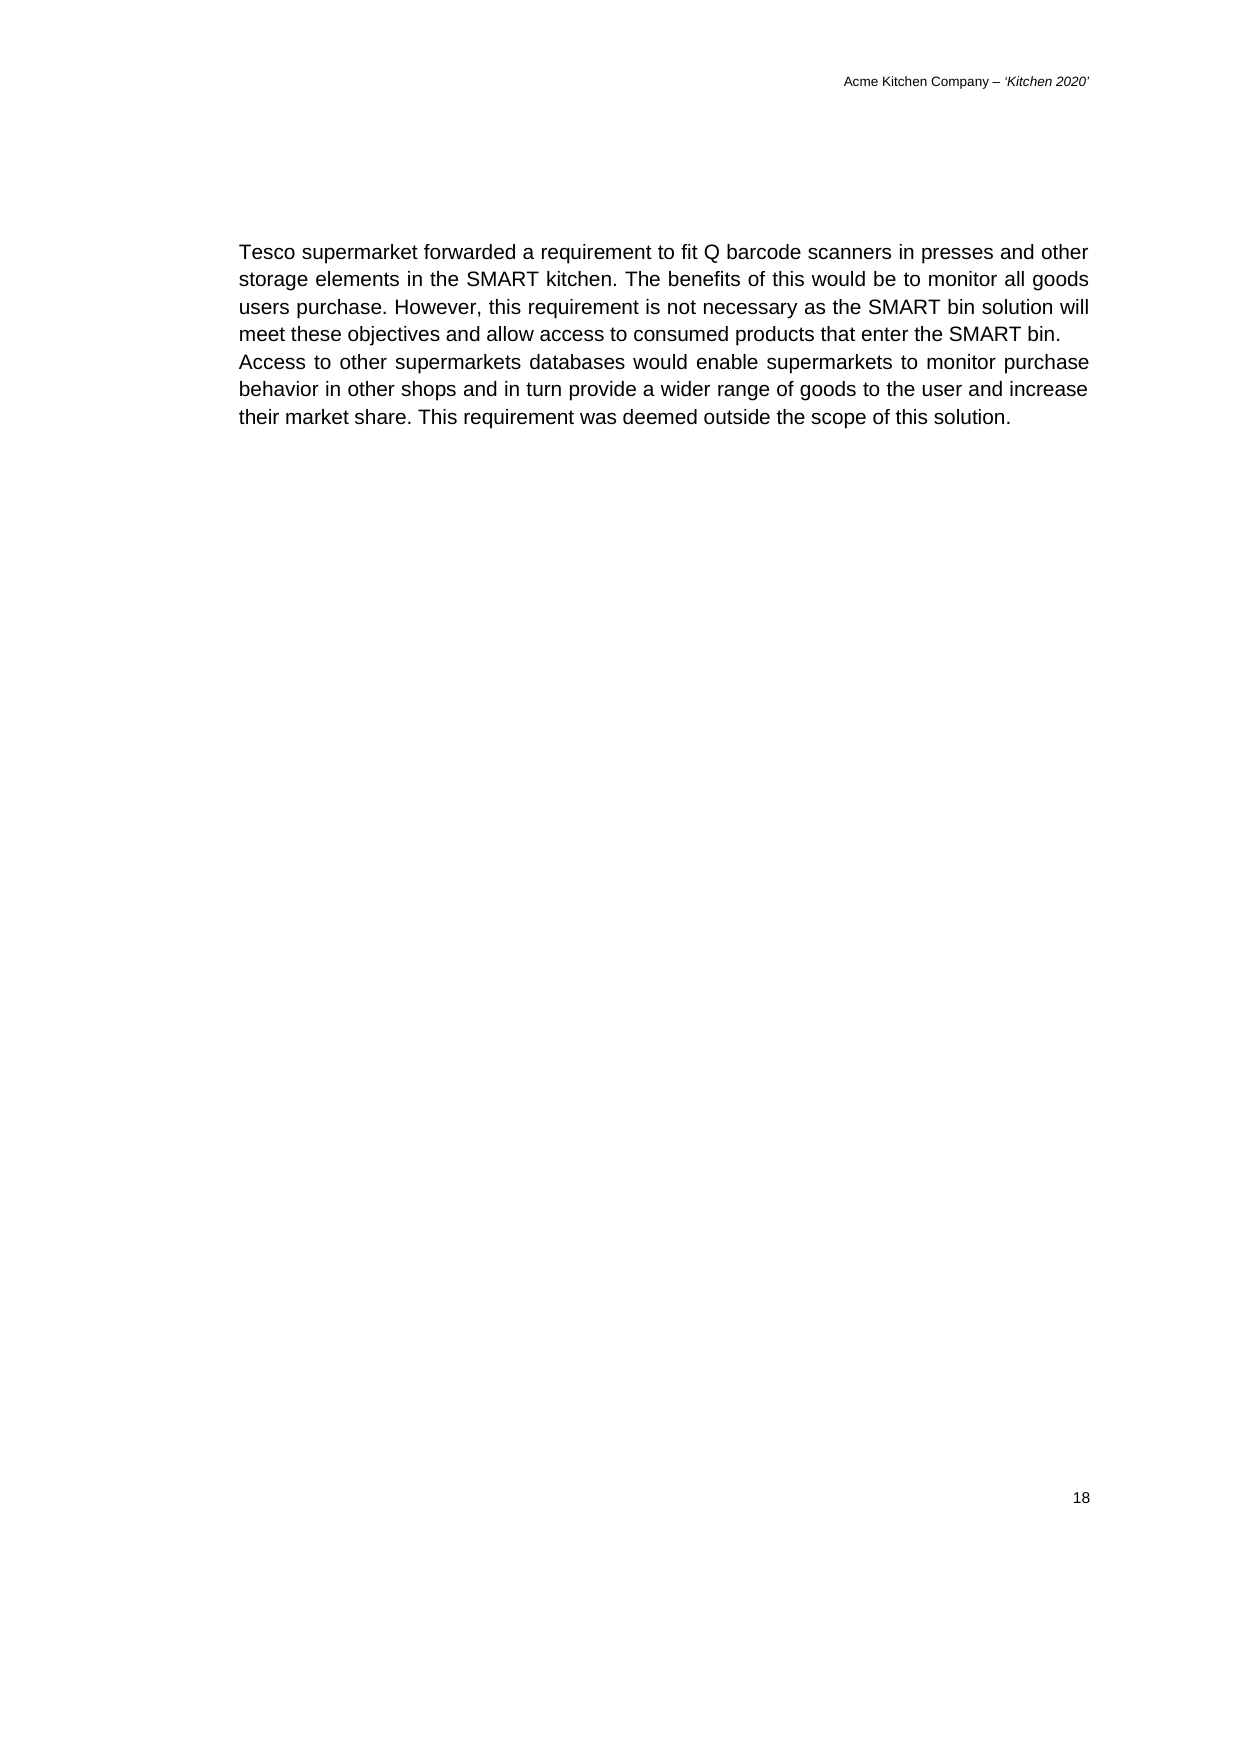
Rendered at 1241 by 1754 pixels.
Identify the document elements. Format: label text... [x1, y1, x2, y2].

text Tesco supermarket forwarded a requirement to fit Q barcode scanners in presses and other storage elements in the SMART kitchen. The benefits of this would be to monitor all goods users purchase. However, this requirement is not necessary as the SMART bin solution will meet these objectives and allow access to consumed products that enter the SMART bin. [239, 240, 1090, 346]
text Access to other supermarkets databases would enable supermarkets to monitor purchase behavior in other shops and in turn provide a wider range of goods to the user and increase their market share. This requirement was deemed outside the scope of this solution. [239, 350, 1090, 429]
